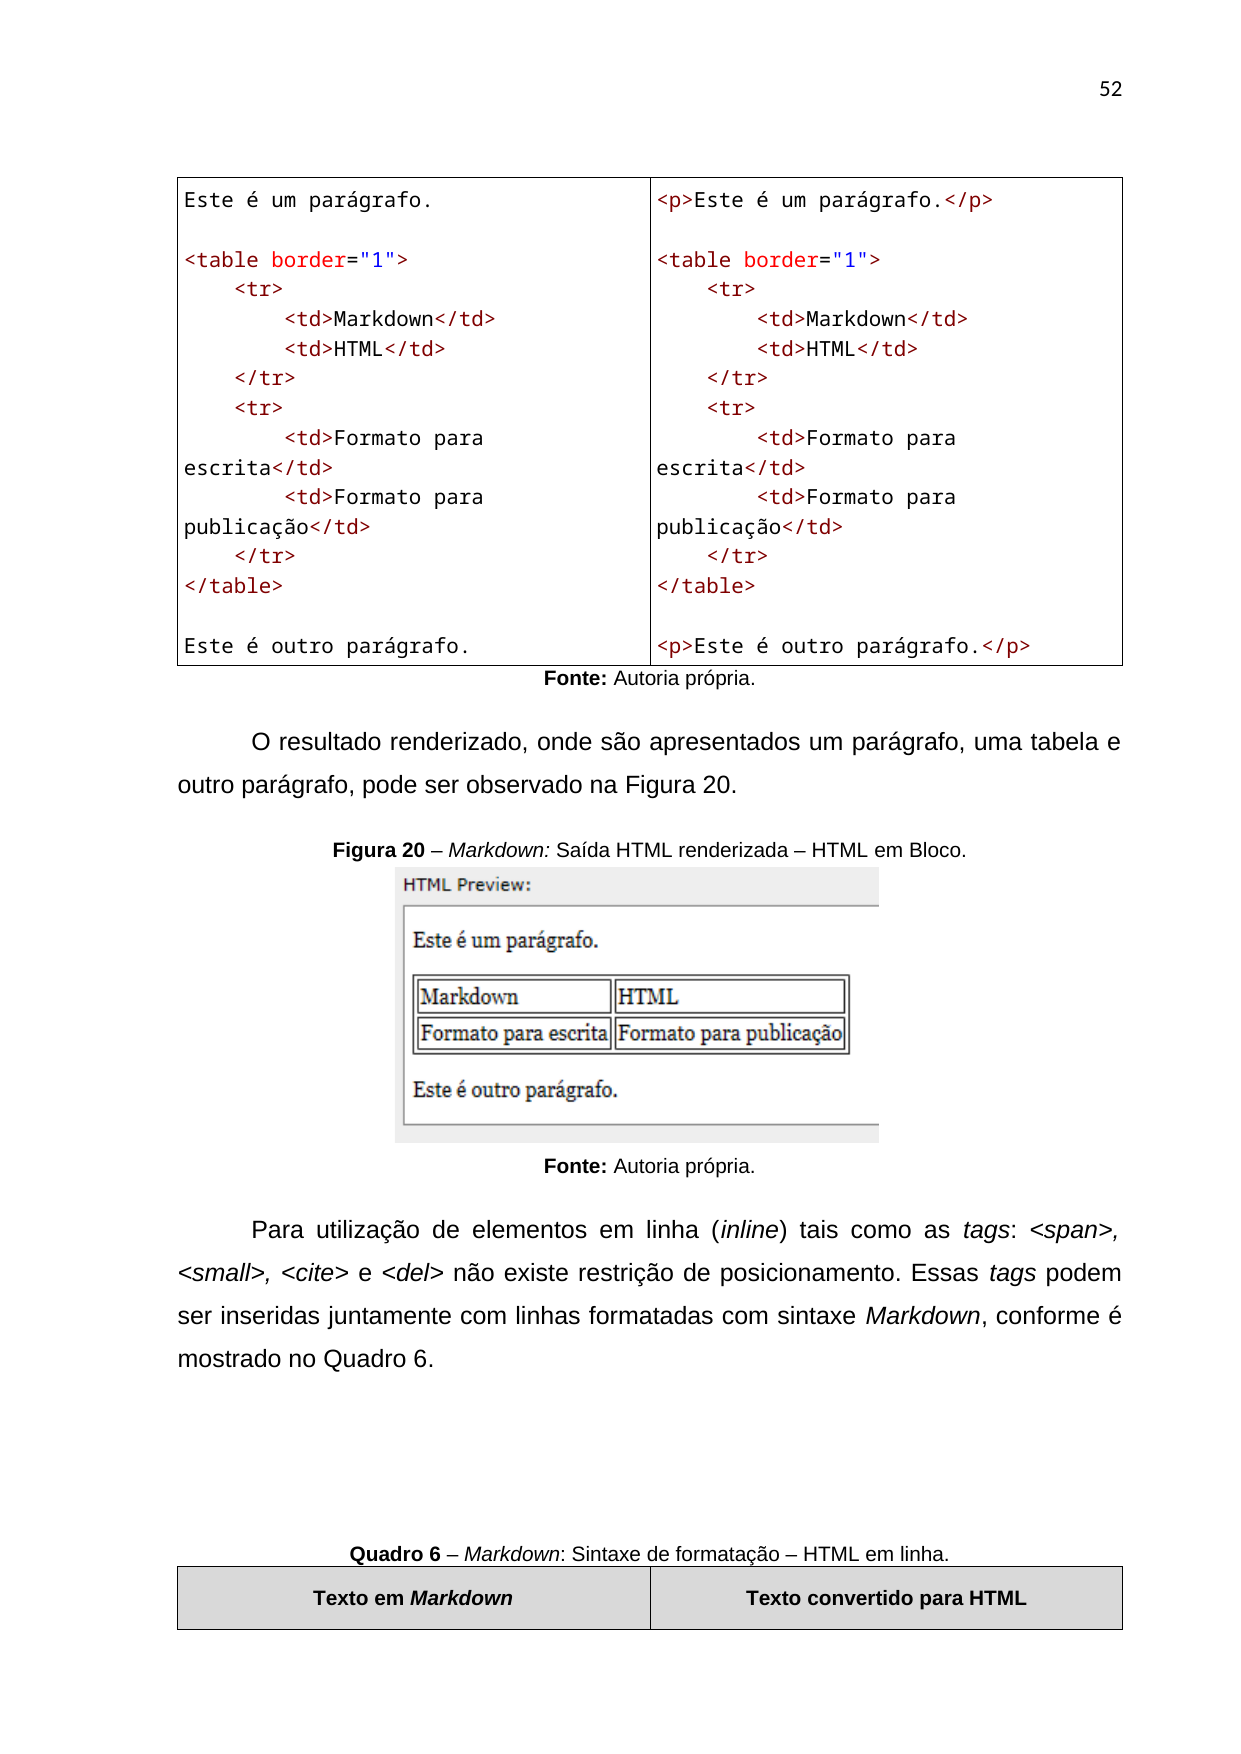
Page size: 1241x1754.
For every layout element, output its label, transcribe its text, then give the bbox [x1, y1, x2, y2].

table_header Texto convertido para HTML [651, 1567, 1122, 1629]
table_cell Este é um parágrafo. <table border="1"> <tr> <td>Markdown</td> <td>HTML</td> </tr> <tr> <td>Formato para escrita</td> <td>Formato para publicação</td> </tr> </table> Este é outro parágrafo. [178, 178, 650, 665]
text Para utilização de elementos em linha (inline) tais como as tags: <span>, <small>, <cite> e <del> não existe restrição de posicionamento. Essas tags podem ser inseridas juntamente com linhas formatadas com sintaxe Markdown, conforme é mostrado no Quadro 6. [177, 1215, 1122, 1373]
text Fonte: Autoria própria. [177, 666, 1122, 690]
table_cell <p>Este é um parágrafo.</p> <table border="1"> <tr> <td>Markdown</td> <td>HTML</td> </tr> <tr> <td>Formato para escrita</td> <td>Formato para publicação</td> </tr> </table> <p>Este é outro parágrafo.</p> [651, 178, 1122, 665]
text O resultado renderizado, onde são apresentados um parágrafo, uma tabela e outro parágrafo, pode ser observado na Figura 20. [177, 727, 1122, 799]
text Quadro 6 – Markdown: Sintaxe de formatação – HTML em linha. [177, 1542, 1122, 1566]
table_header Texto em Markdown [178, 1567, 650, 1629]
text Figura 20 – Markdown: Saída HTML renderizada – HTML em Bloco. [177, 838, 1122, 862]
picture [394, 867, 879, 1143]
